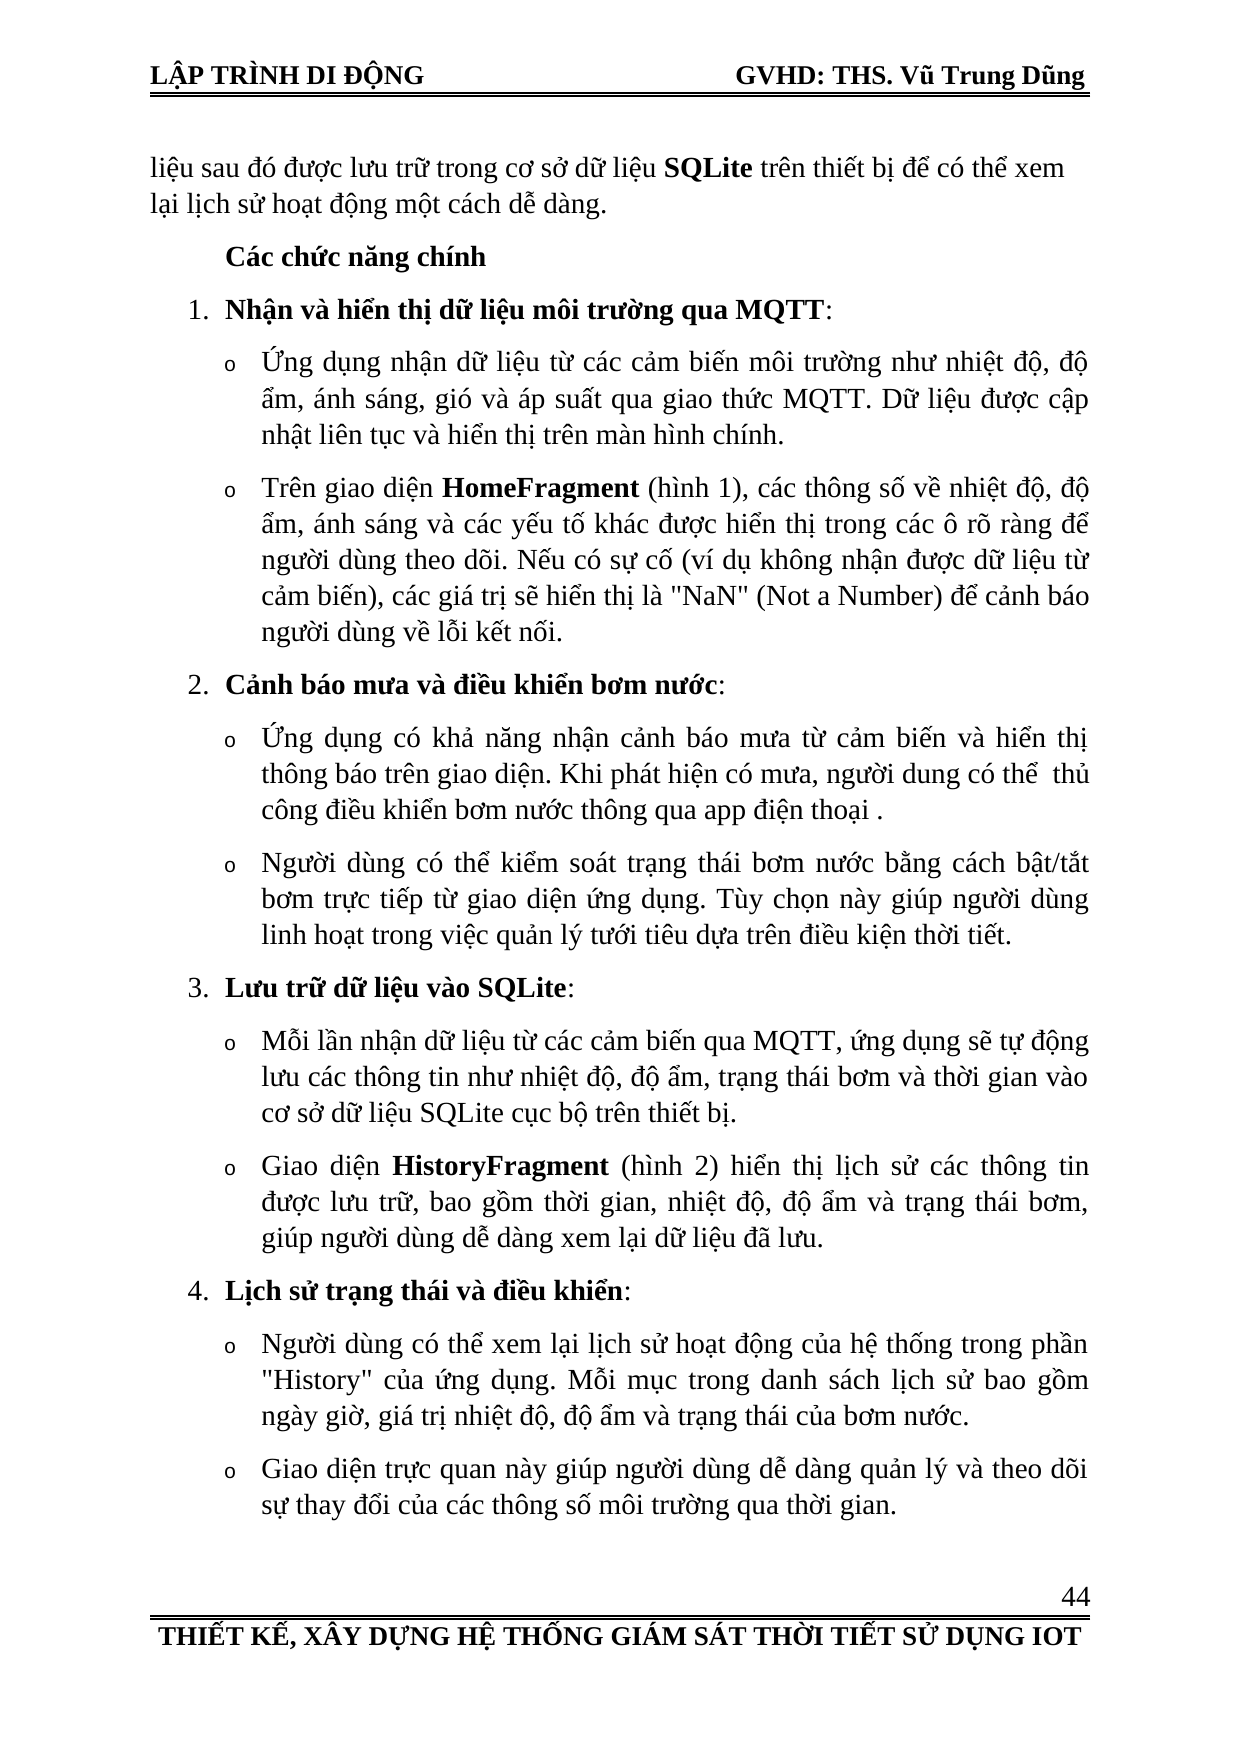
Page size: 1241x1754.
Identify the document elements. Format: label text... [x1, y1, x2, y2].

list Giao diện trực quan này giúp người dùng dễ dàng quản lý và theo dõi sự thay đổi của các thông số môi trường qua thời gian. [224, 1451, 1090, 1521]
list Giao diện HistoryFragment (hình 2) hiển thị lịch sử các thông tin được lưu trữ, bao gồm thời gian, nhiệt độ, độ ẩm và trạng thái bơm, giúp người dùng dễ dàng xem lại dữ liệu đã lưu. [224, 1148, 1090, 1254]
list Ứng dụng nhận dữ liệu từ các cảm biến môi trường như nhiệt độ, độ ẩm, ánh sáng, gió và áp suất qua giao thức MQTT. Dữ liệu được cập nhật liên tục và hiển thị trên màn hình chính. [224, 344, 1090, 450]
list Cảnh báo mưa và điều khiển bơm nước: [187, 667, 1090, 701]
list Trên giao diện HomeFragment (hình 1), các thông số về nhiệt độ, độ ẩm, ánh sáng và các yếu tố khác được hiển thị trong các ô rõ ràng để người dùng theo dõi. Nếu có sự cố (ví dụ không nhận được dữ liệu từ cảm biến), các giá trị sẽ hiển thị là "NaN" (Not a Number) để cảnh báo người dùng về lỗi kết nối. [224, 470, 1090, 648]
list Lịch sử trạng thái và điều khiển: [187, 1273, 1090, 1307]
list Người dùng có thể xem lại lịch sử hoạt động của hệ thống trong phần "History" của ứng dụng. Mỗi mục trong danh sách lịch sử bao gồm ngày giờ, giá trị nhiệt độ, độ ẩm và trạng thái của bơm nước. [224, 1326, 1090, 1432]
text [150, 150, 1090, 220]
list Nhận và hiển thị dữ liệu môi trường qua MQTT: [187, 292, 1090, 325]
text Các chức năng chính [150, 239, 1090, 272]
list Người dùng có thể kiểm soát trạng thái bơm nước bằng cách bật/tắt bơm trực tiếp từ giao diện ứng dụng. Tùy chọn này giúp người dùng linh hoạt trong việc quản lý tưới tiêu dựa trên điều kiện thời tiết. [224, 845, 1090, 951]
list Lưu trữ dữ liệu vào SQLite: [187, 970, 1090, 1004]
list Ứng dụng có khả năng nhận cảnh báo mưa từ cảm biến và hiển thị thông báo trên giao diện. Khi phát hiện có mưa, người dung có thể thủ công điều khiển bơm nước thông qua app điện thoại . [224, 720, 1090, 826]
list Mỗi lần nhận dữ liệu từ các cảm biến qua MQTT, ứng dụng sẽ tự động lưu các thông tin như nhiệt độ, độ ẩm, trạng thái bơm và thời gian vào cơ sở dữ liệu SQLite cục bộ trên thiết bị. [224, 1023, 1090, 1129]
